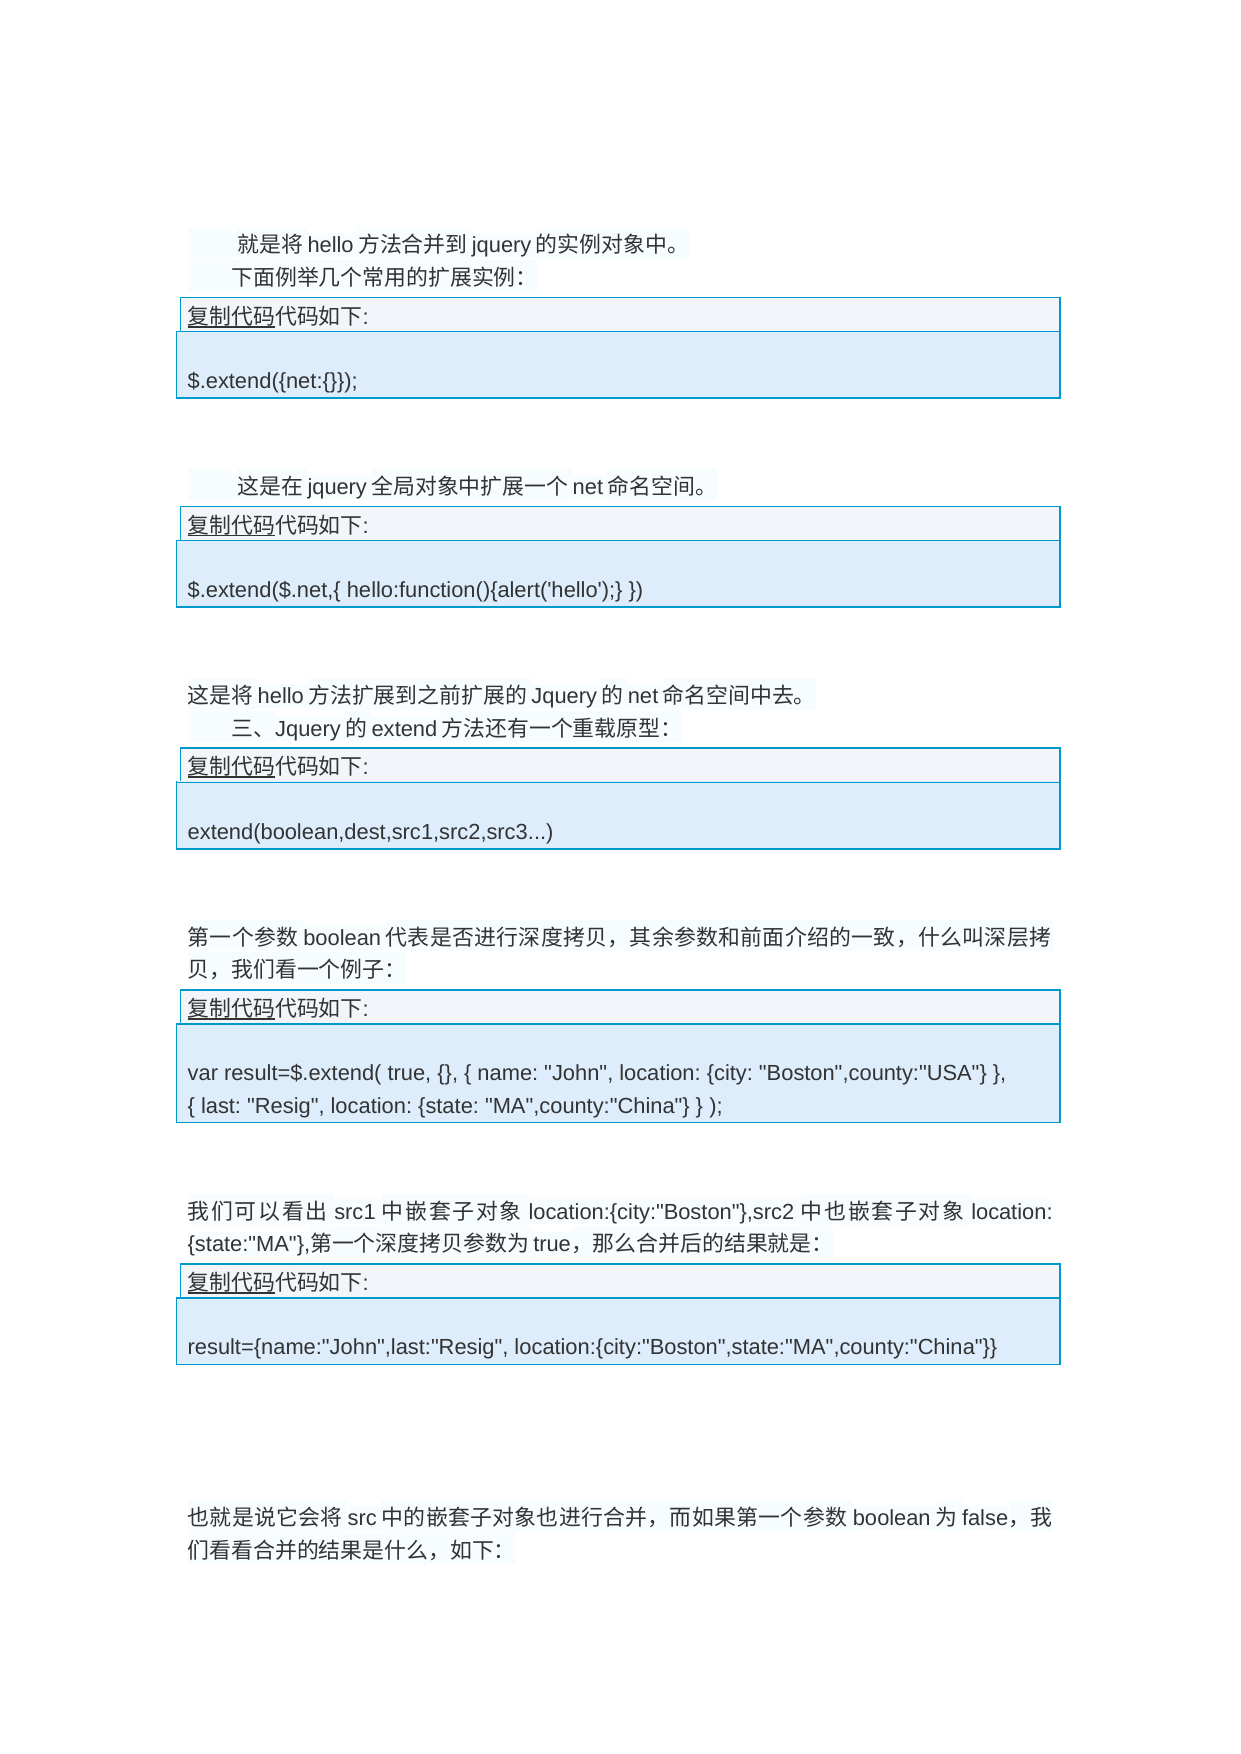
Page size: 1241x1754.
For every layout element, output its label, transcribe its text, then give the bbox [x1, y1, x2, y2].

text $.extend($.net,{ hello:function(){alert('hello');} }) [177, 541, 1059, 606]
text $.extend({net:{}}); [177, 332, 1059, 397]
text result={name:"John",last:"Resig", location:{city:"Boston",state:"MA",county:"China"}} [177, 1299, 1059, 1364]
text 复制代码代码如下: [362, 1265, 1059, 1297]
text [187, 162, 1053, 292]
text 我们可以看出src1中嵌套子对象location:{city:"Boston"},src2中也嵌套子对象location:{state:"MA"},第一个深度拷贝参数为true，那么合并后的结果就是： [187, 1128, 1053, 1258]
text 复制代码代码如下: [362, 749, 1059, 781]
text 复制代码代码如下: [181, 507, 1059, 540]
text 这是在jquery全局对象中扩展一个net命名空间。 [187, 403, 1053, 501]
text 这是将hello方法扩展到之前扩展的Jquery的net命名空间中去。 三、Jquery的extend方法还有一个重载原型： [187, 613, 1053, 743]
text var result=$.extend( true, {}, { name: "John", location: {city: "Boston",county:"USA"} }, { last: "Resig", location: {state: "MA",county:"China"} } ); [177, 1025, 1059, 1122]
text 复制代码代码如下: [181, 991, 1059, 1023]
text 也就是说它会将src中的嵌套子对象也进行合并，而如果第一个参数boolean为false，我们看看合并的结果是什么，如下： [187, 1370, 1053, 1565]
text extend(boolean,dest,src1,src2,src3...) [177, 783, 1059, 848]
text 复制代码代码如下: [181, 298, 1059, 331]
text 第一个参数boolean代表是否进行深度拷贝，其余参数和前面介绍的一致，什么叫深层拷贝，我们看一个例子： [187, 854, 1053, 984]
